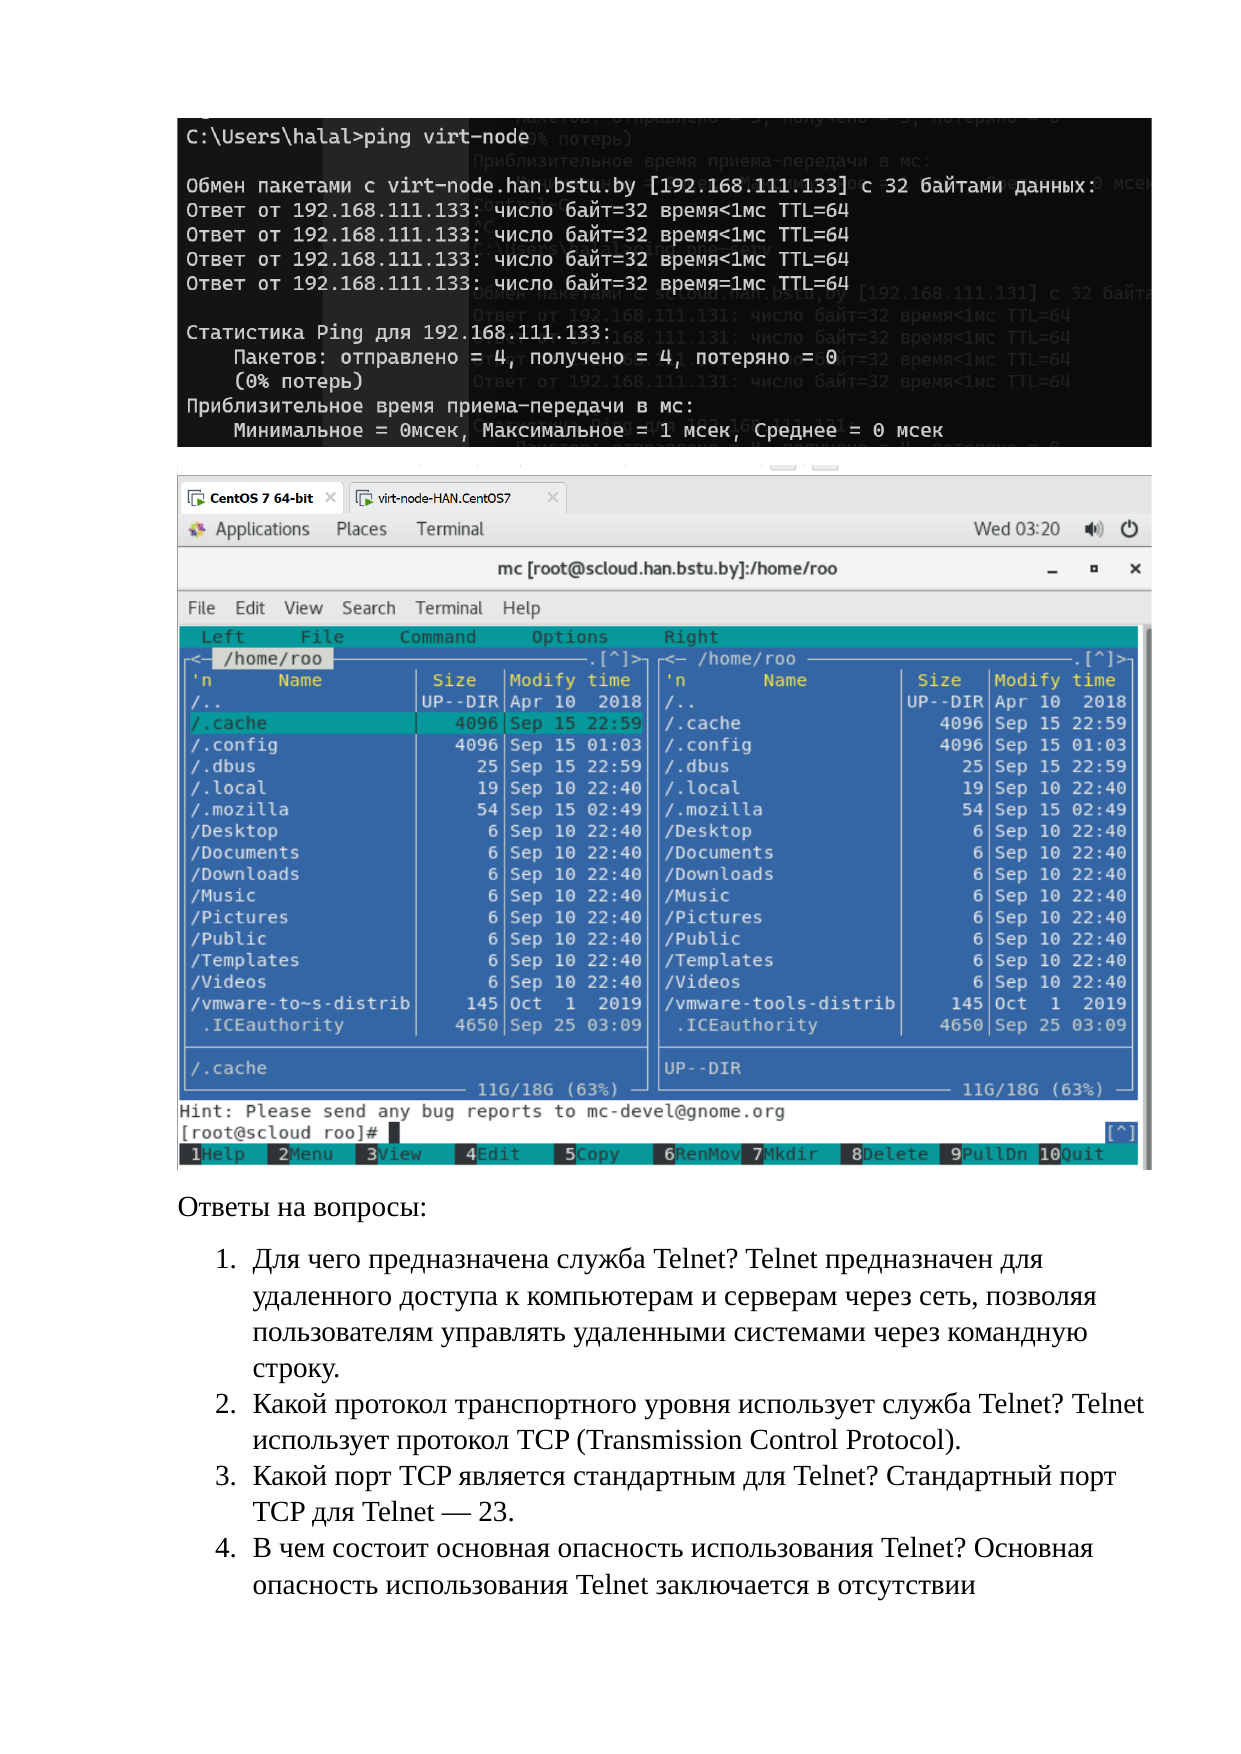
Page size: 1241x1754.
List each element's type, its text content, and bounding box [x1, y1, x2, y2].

list Для чего предназначена служба Telnet? Telnet предназначен для удаленного доступа к компьютерам и серверам через сеть, позволяя пользователям управлять удаленными системами через командную строку. [215, 1241, 1152, 1383]
picture [177, 465, 1152, 1170]
text Ответы на вопросы: [177, 1189, 1152, 1222]
picture [177, 118, 1152, 447]
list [215, 1531, 1152, 1600]
list Какой порт TCP является стандартным для Telnet? Стандартный порт TCP для Telnet — 23. [215, 1458, 1152, 1528]
list Какой протокол транспортного уровня использует служба Telnet? Telnet использует протокол TCP (Transmission Control Protocol). [215, 1386, 1152, 1456]
